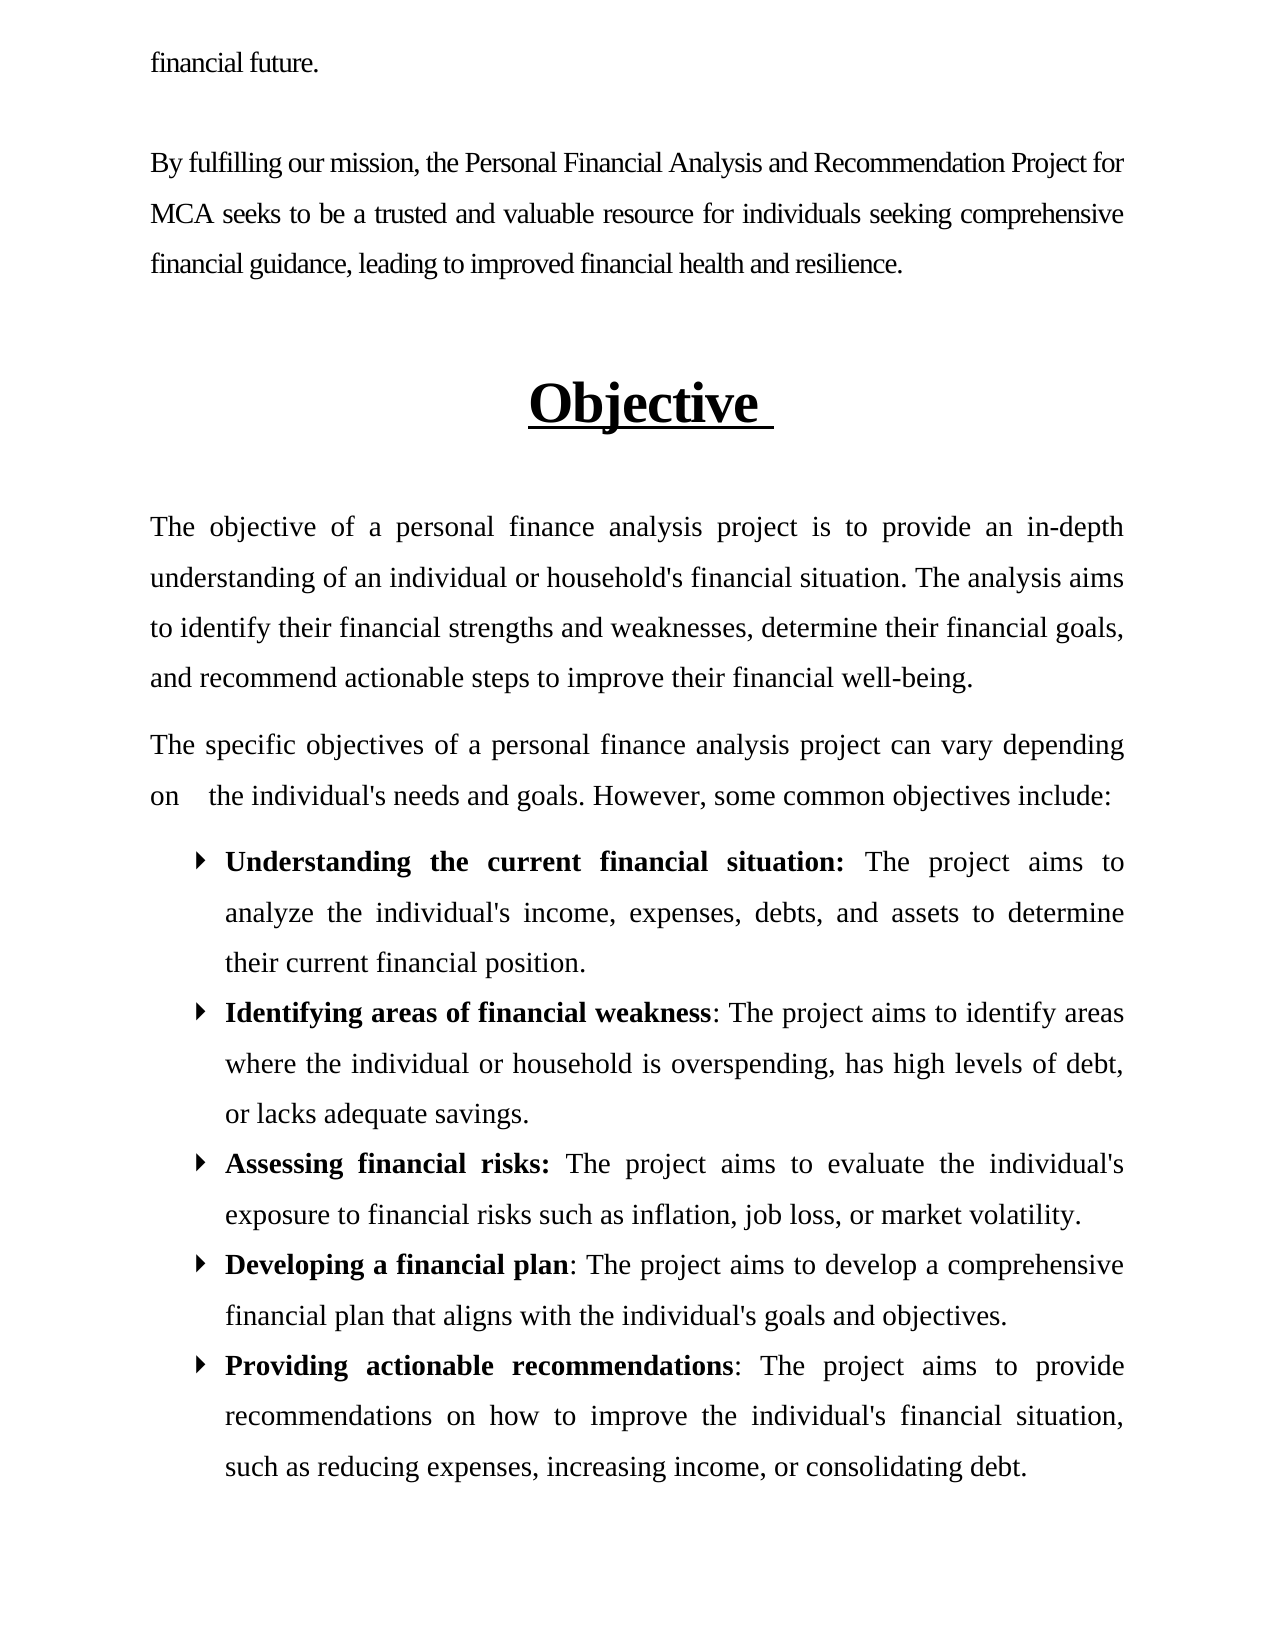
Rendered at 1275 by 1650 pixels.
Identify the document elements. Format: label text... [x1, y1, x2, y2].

list Identifying areas of financial weakness: The project aims to identify areas where the individual or household is overspending, has high levels of debt, or lacks adequate savings. [187, 996, 1125, 1130]
subtitle By fulfilling our mission, the Personal Financial Analysis and Recommendation Project for MCA seeks to be a trusted and valuable resource for individuals seeking comprehensive financial guidance, leading to improved financial health and resilience. [150, 146, 1125, 280]
list Understanding the current financial situation: The project aims to analyze the individual's income, expenses, debts, and assets to determine their current financial position. [187, 844, 1125, 979]
list Assessing financial risks: The project aims to evaluate the individual's exposure to financial risks such as inflation, job loss, or market volatility. [187, 1147, 1125, 1231]
text The objective of a personal finance analysis project is to provide an in-depth understanding of an individual or household's financial situation. The analysis aims to identify their financial strengths and weaknesses, determine their financial goals, and recommend actionable steps to improve their financial well-being. [150, 509, 1125, 694]
list Developing a financial plan: The project aims to develop a comprehensive financial plan that aligns with the individual's goals and objectives. [187, 1247, 1125, 1331]
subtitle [150, 45, 1125, 78]
subtitle Objective [164, 367, 1125, 436]
list Providing actionable recommendations: The project aims to provide recommendations on how to improve the individual's financial situation, such as reducing expenses, increasing income, or consolidating debt. [187, 1348, 1125, 1482]
text The specific objectives of a personal finance analysis project can vary depending on the individual's needs and goals. However, some common objectives include: [150, 727, 1125, 811]
